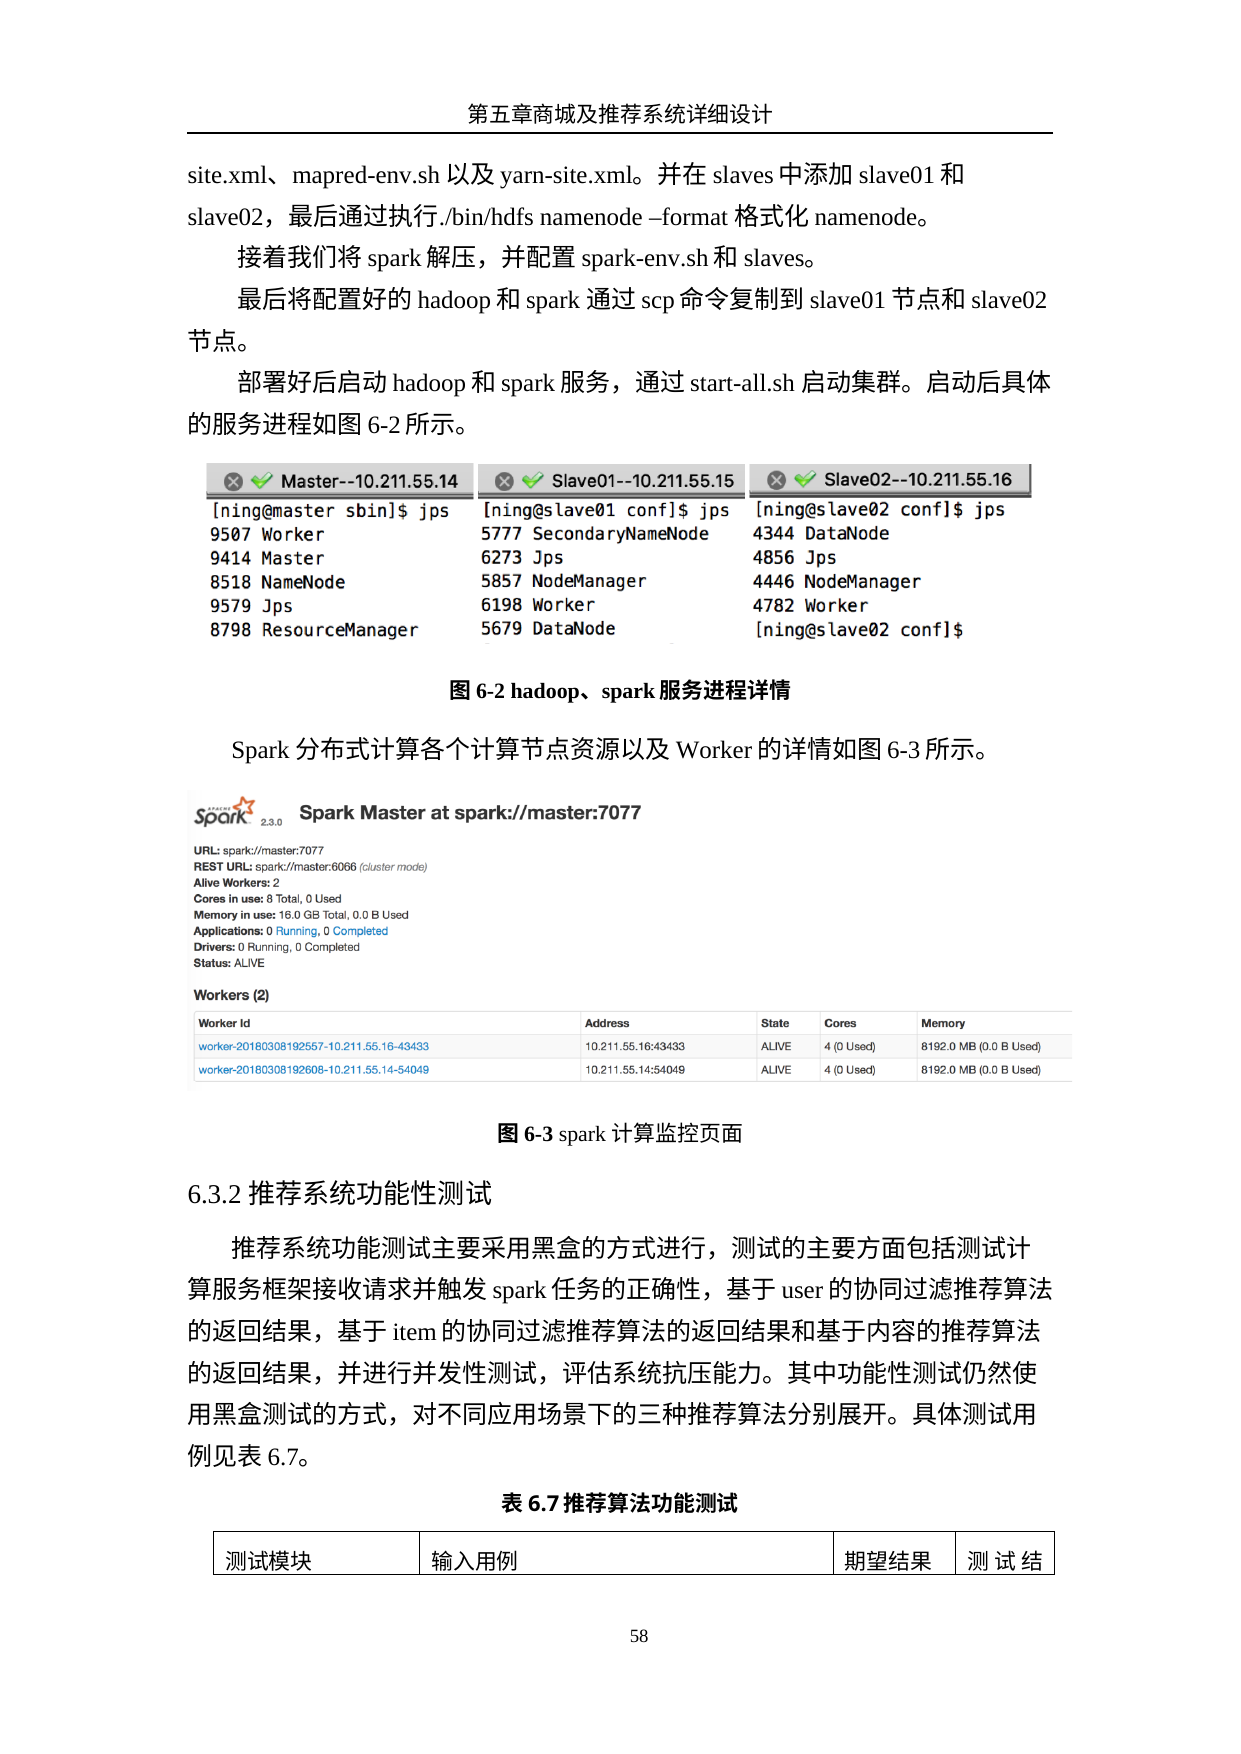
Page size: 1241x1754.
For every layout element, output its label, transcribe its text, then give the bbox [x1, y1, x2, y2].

text 推荐系统功能测试主要采用黑盒的方式进行，测试的主要方面包括测试计算服务框架接收请求并触发spark任务的正确性，基于user的协同过滤推荐算法的返回结果，基于item的协同过滤推荐算法的返回结果和基于内容的推荐算法的返回结果，并进行并发性测试，评估系统抗压能力。其中功能性测试仍然使用黑盒测试的方式，对不同应用场景下的三种推荐算法分别展开。具体测试用例见表6.7。 [187, 1224, 1053, 1474]
text 图6-2 hadoop、spark服务进程详情 [187, 673, 1053, 704]
table_header 测试结论 [956, 1532, 1054, 1574]
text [187, 150, 1053, 233]
text 接着我们将spark解压，并配置spark-env.sh和slaves。 [187, 233, 1053, 275]
picture [187, 790, 1073, 1091]
subtitle 6.3.2 推荐系统功能性测试 [187, 1172, 1053, 1211]
text 表6.7推荐算法功能测试 [187, 1486, 1053, 1518]
table_header 测试模块 [214, 1532, 419, 1574]
table_header 期望结果 [834, 1532, 955, 1574]
text Spark 分布式计算各个计算节点资源以及Worker的详情如图6-3所示。 [187, 729, 1053, 766]
table_header 输入用例 [420, 1532, 833, 1574]
text 部署好后启动hadoop和spark服务，通过start-all.sh 启动集群。启动后具体的服务进程如图6-2所示。 [187, 358, 1053, 441]
picture [187, 441, 1053, 661]
text 图6-3 spark 计算监控页面 [187, 1116, 1053, 1147]
text 最后将配置好的hadoop和spark 通过scp命令复制到slave01节点和slave02节点。 [187, 275, 1053, 358]
